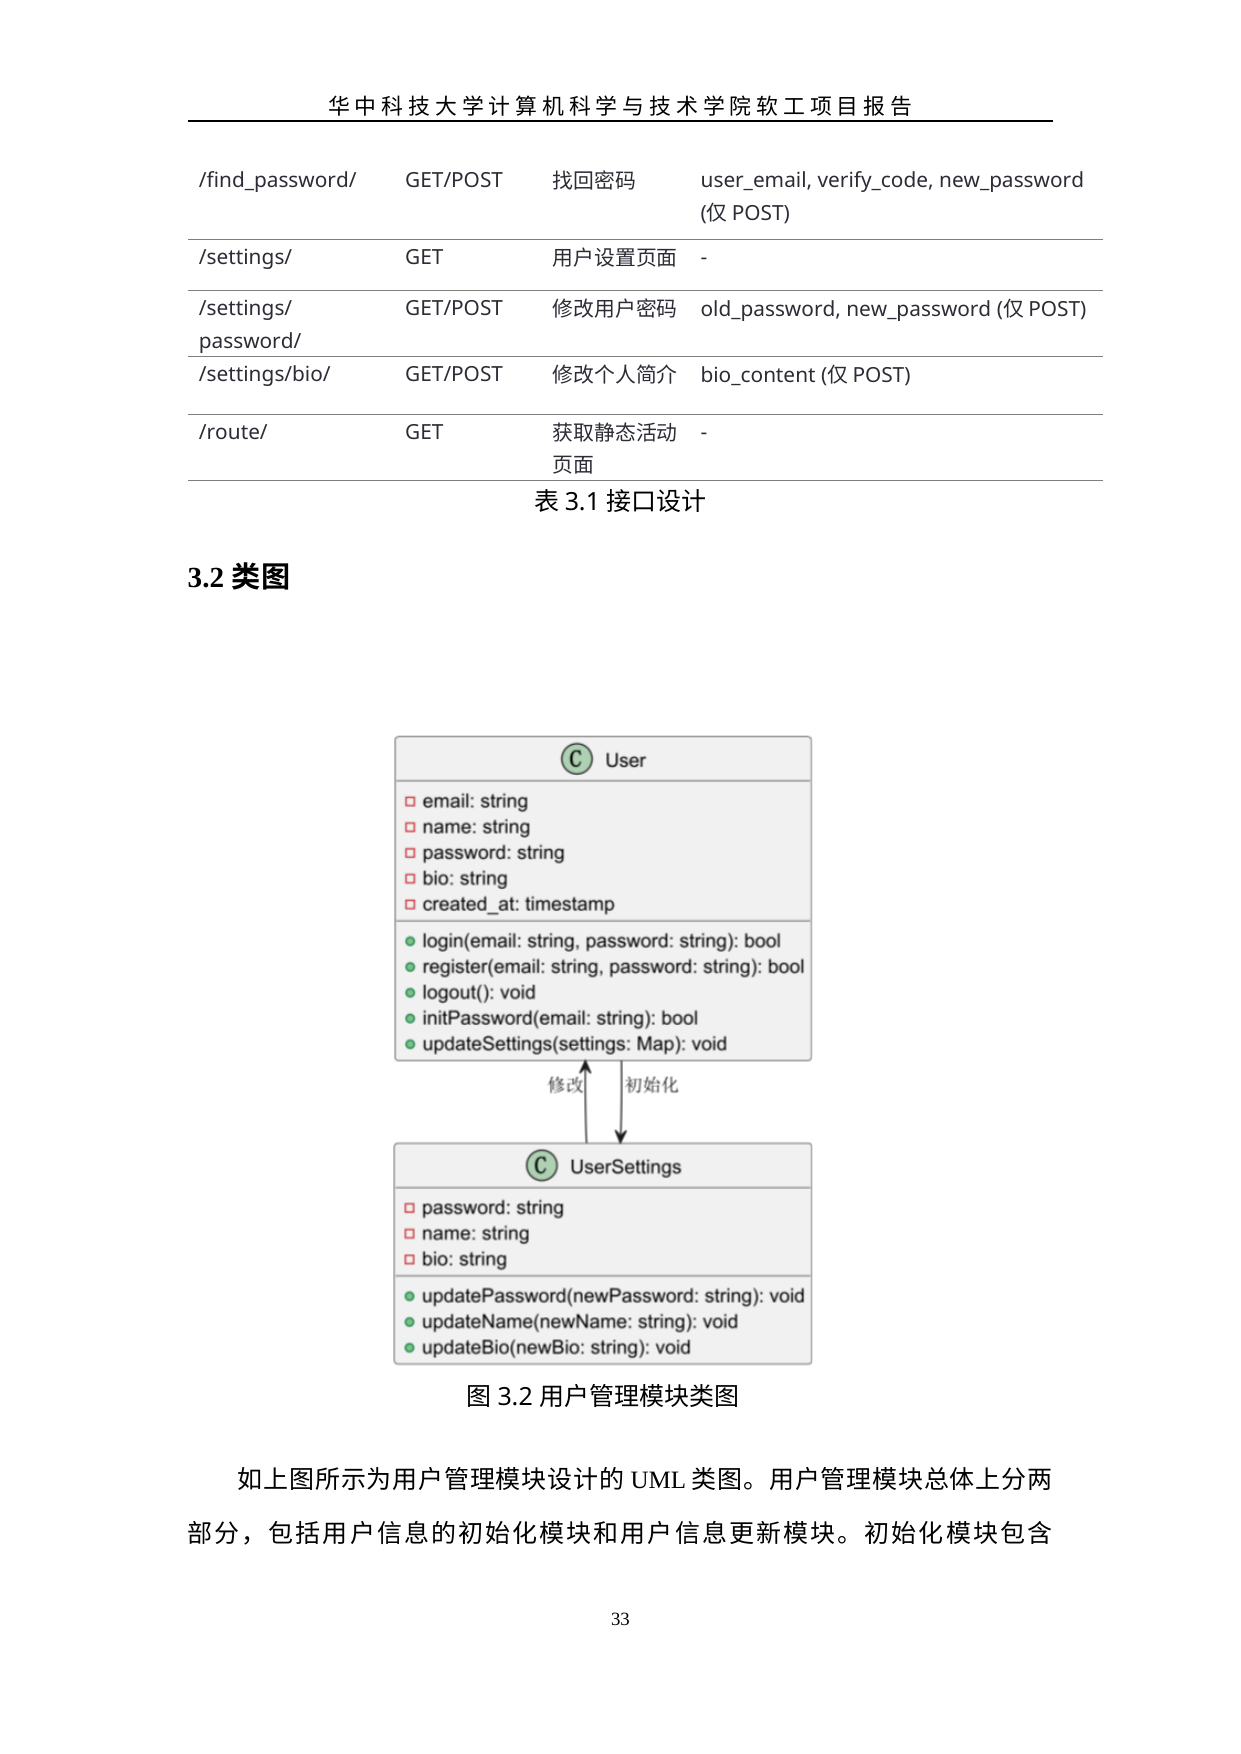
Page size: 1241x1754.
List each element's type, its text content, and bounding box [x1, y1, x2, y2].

table_cell GET/POST [394, 291, 541, 356]
subtitle 3.2 类图 [187, 553, 1053, 596]
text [187, 1459, 1053, 1550]
table_cell 修改用户密码 [541, 291, 689, 356]
picture [393, 734, 813, 1367]
table_cell /settings/password/ [188, 291, 394, 356]
table_cell - [689, 240, 1102, 290]
table_cell GET [394, 415, 541, 480]
table_cell 修改个人简介 [541, 357, 689, 414]
table_cell bio_content (仅POST) [689, 357, 1102, 414]
table_cell GET [394, 240, 541, 290]
table_cell 找回密码 [541, 162, 689, 239]
table_cell - [689, 415, 1102, 480]
table_cell /settings/bio/ [188, 357, 394, 414]
table_cell user_email, verify_code, new_password (仅POST) [689, 162, 1102, 239]
table_cell 获取静态活动页面 [541, 415, 689, 480]
table_cell GET/POST [394, 357, 541, 414]
table_cell GET/POST [394, 162, 541, 239]
table_cell /route/ [188, 415, 394, 480]
table_cell /settings/ [188, 240, 394, 290]
table_cell /find_password/ [188, 162, 394, 239]
table_cell 用户设置页面 [541, 240, 689, 290]
table_cell old_password, new_password (仅POST) [689, 291, 1102, 356]
text 表 3.1 接口设计 [187, 481, 1053, 517]
